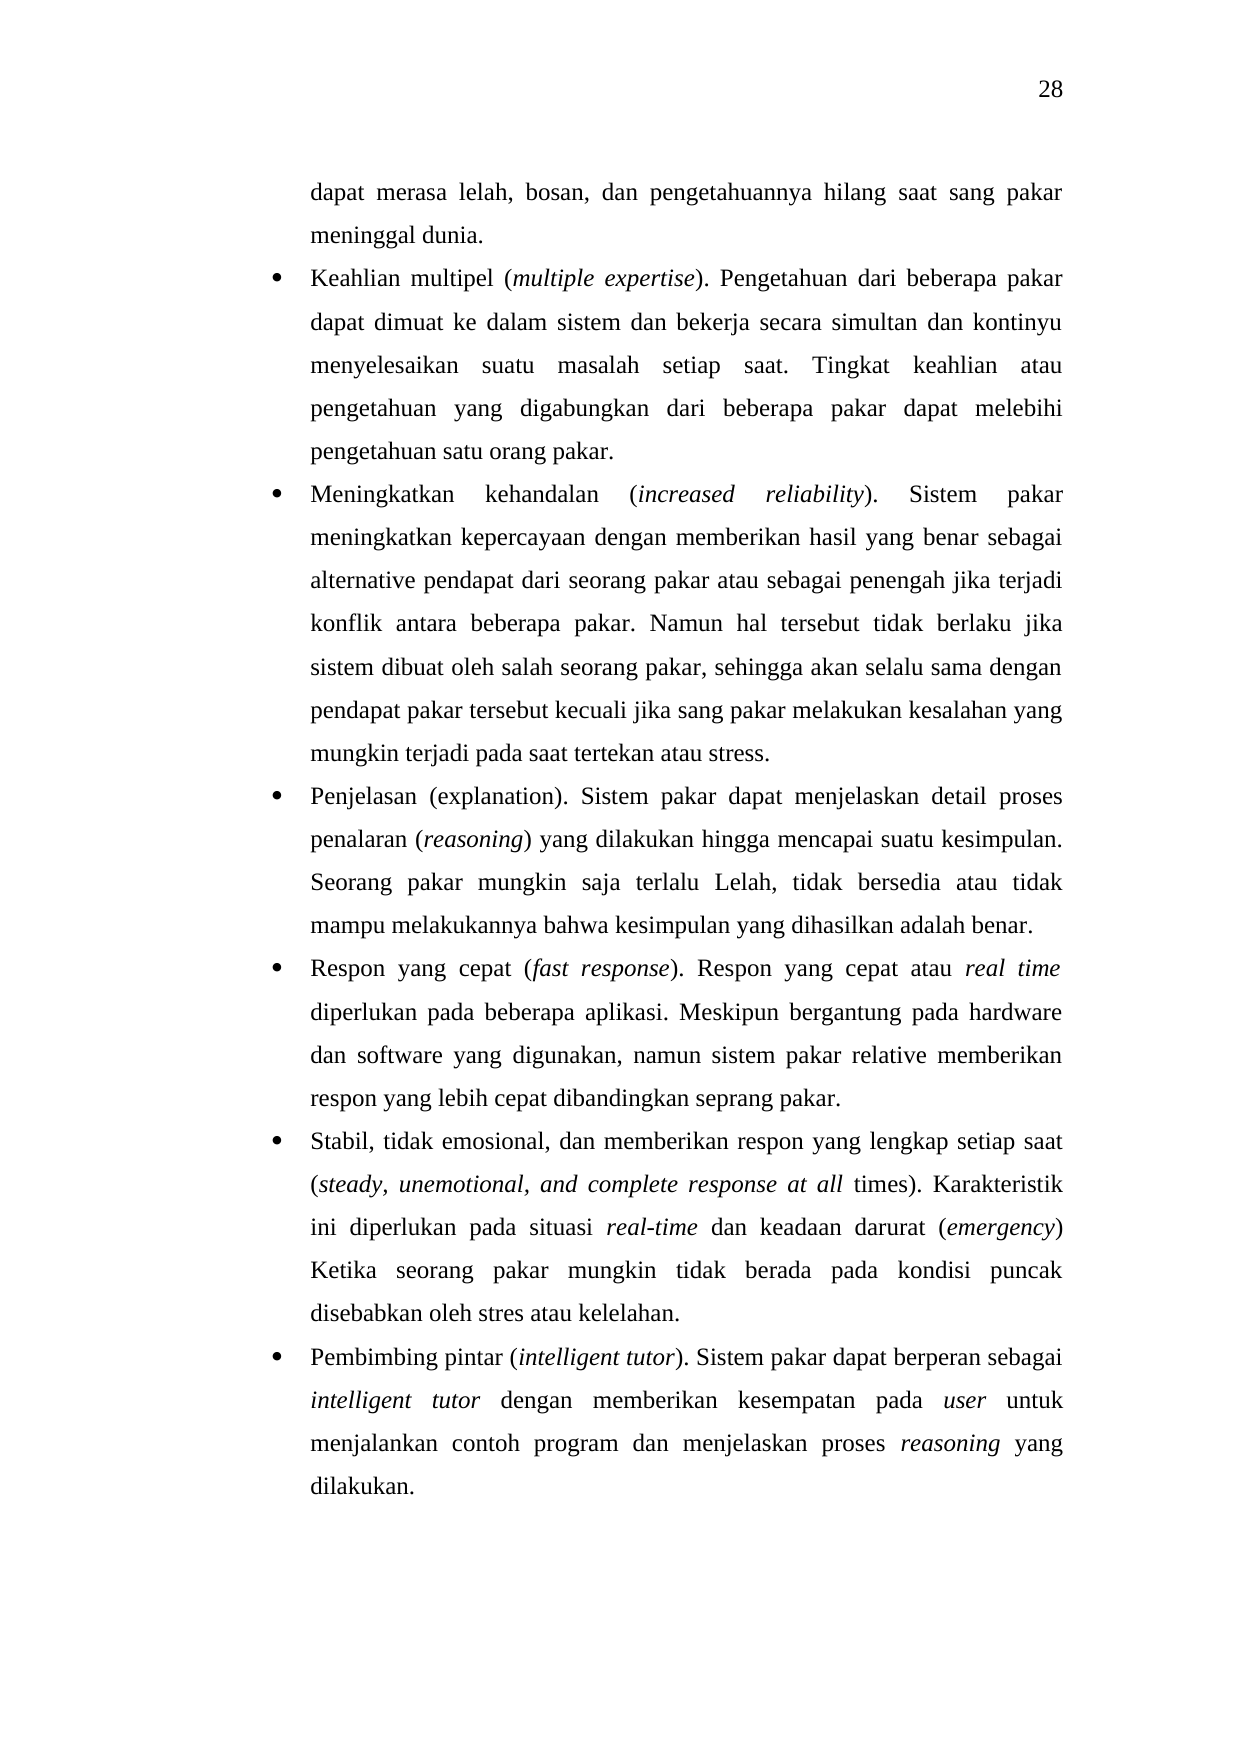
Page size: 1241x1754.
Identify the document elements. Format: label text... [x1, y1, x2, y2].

list Stabil, tidak emosional, dan memberikan respon yang lengkap setiap saat (steady, unemotional, and complete response at all times). Karakteristik ini diperlukan pada situasi real-time dan keadaan darurat (emergency) Ketika seorang pakar mungkin tidak berada pada kondisi puncak disebabkan oleh stres atau kelelahan. [273, 1126, 1063, 1327]
list Keahlian multipel (multiple expertise). Pengetahuan dari beberapa pakar dapat dimuat ke dalam sistem dan bekerja secara simultan dan kontinyu menyelesaikan suatu masalah setiap saat. Tingkat keahlian atau pengetahuan yang digabungkan dari beberapa pakar dapat melebihi pengetahuan satu orang pakar. [273, 263, 1063, 465]
list Penjelasan (explanation). Sistem pakar dapat menjelaskan detail proses penalaran (reasoning) yang dilakukan hingga mencapai suatu kesimpulan. Seorang pakar mungkin saja terlalu Lelah, tidak bersedia atau tidak mampu melakukannya bahwa kesimpulan yang dihasilkan adalah benar. [273, 781, 1063, 939]
list Pembimbing pintar (intelligent tutor). Sistem pakar dapat berperan sebagai intelligent tutor dengan memberikan kesempatan pada user untuk menjalankan contoh program dan menjelaskan proses reasoning yang dilakukan. [273, 1342, 1063, 1500]
list Meningkatkan kehandalan (increased reliability). Sistem pakar meningkatkan kepercayaan dengan memberikan hasil yang benar sebagai alternative pendapat dari seorang pakar atau sebagai penengah jika terjadi konflik antara beberapa pakar. Namun hal tersebut tidak berlaku jika sistem dibuat oleh salah seorang pakar, sehingga akan selalu sama dengan pendapat pakar tersebut kecuali jika sang pakar melakukan kesalahan yang mungkin terjadi pada saat tertekan atau stress. [273, 479, 1063, 767]
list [273, 177, 1063, 249]
list Respon yang cepat (fast response). Respon yang cepat atau real time diperlukan pada beberapa aplikasi. Meskipun bergantung pada hardware dan software yang digunakan, namun sistem pakar relative memberikan respon yang lebih cepat dibandingkan seprang pakar. [273, 953, 1063, 1112]
